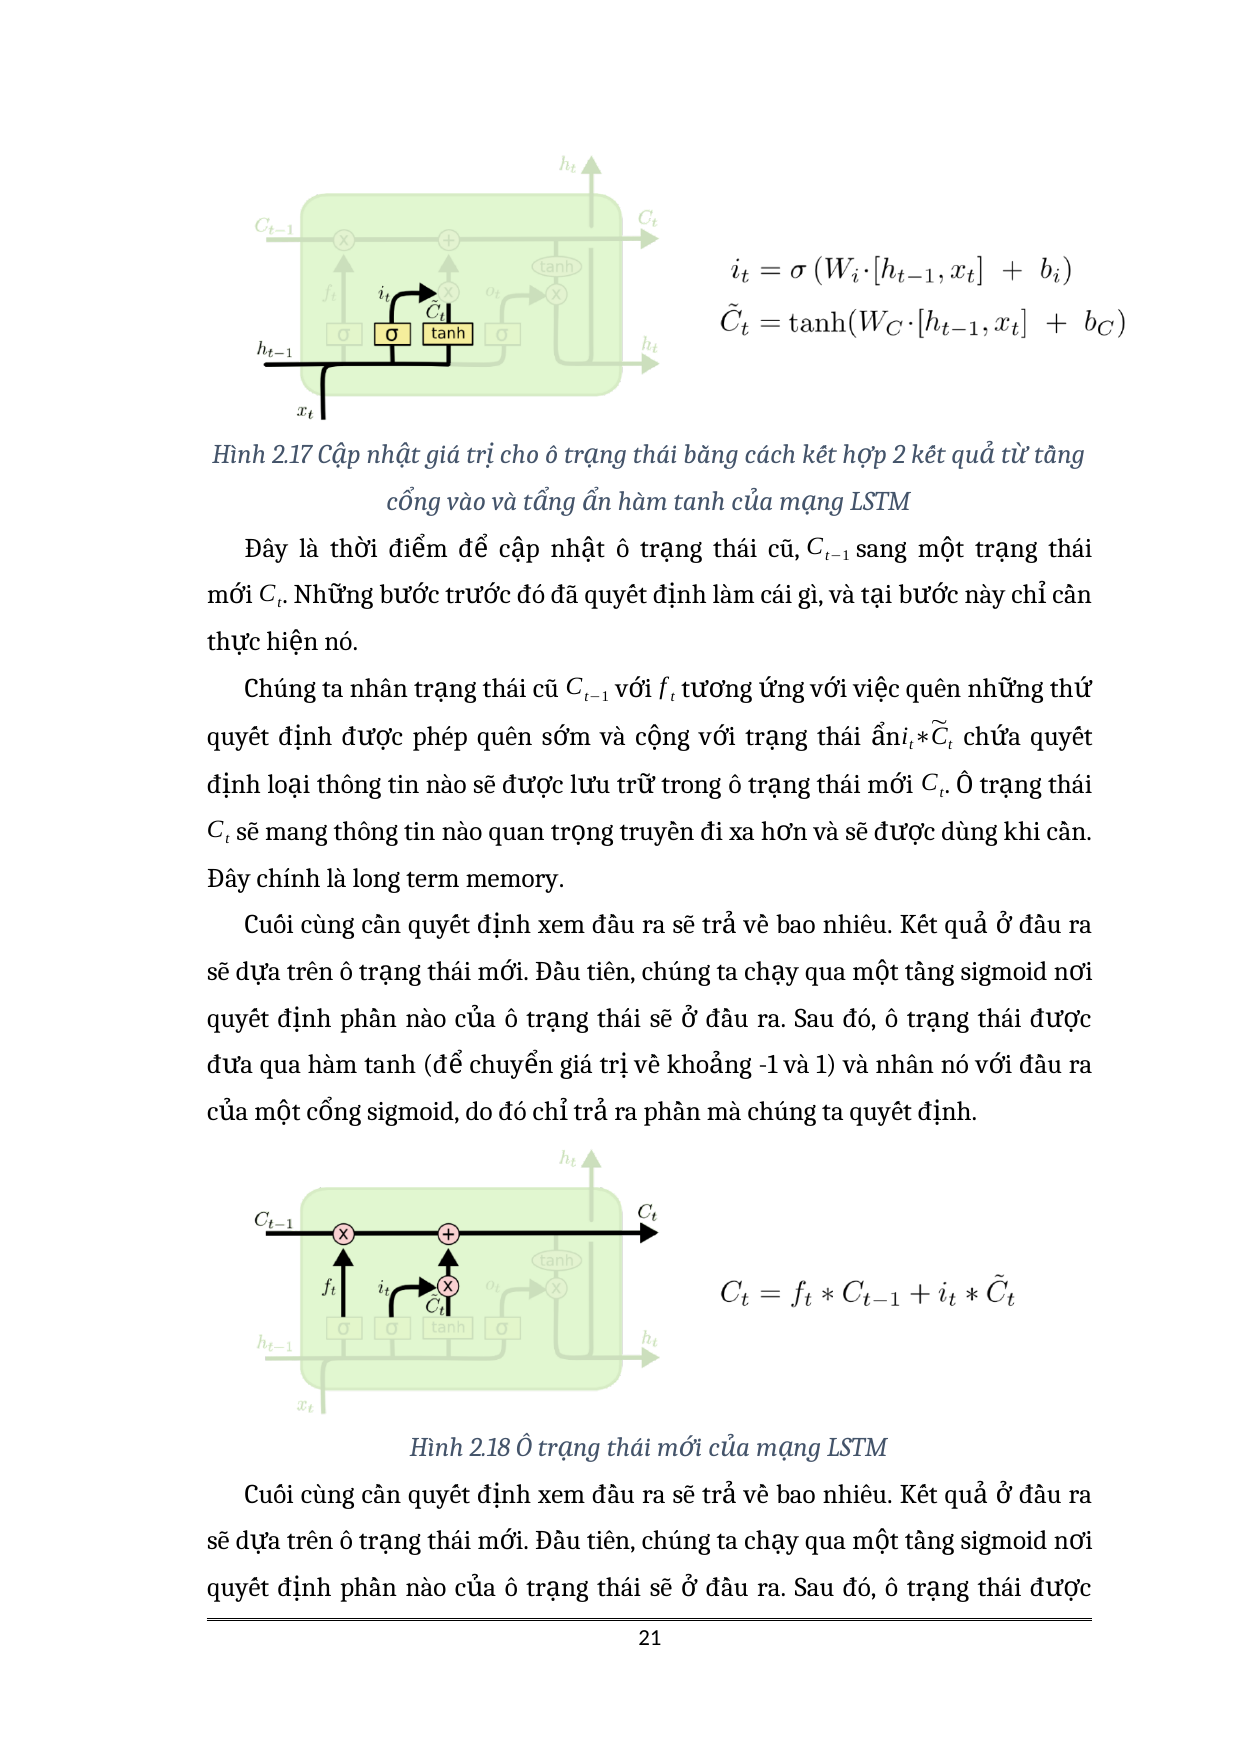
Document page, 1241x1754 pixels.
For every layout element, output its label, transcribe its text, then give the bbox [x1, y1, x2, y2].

text Chúng ta nhân trạng thái cũ với tương ứng với việc quên những thứ quyết định được phép quên sớm và cộng với trạng thái ẩn chứa quyết định loại thông tin nào sẽ được lưu trữ trong ô trạng thái mới . Ô trạng thái sẽ mang thông tin nào quan trọng truyền đi xa hơn và sẽ được dùng khi cần. Đây chính là long term memory. [207, 673, 1092, 894]
picture [244, 150, 1130, 424]
text Đây là thời điểm để cập nhật ô trạng thái cũ, sang một trạng thái mới . Những bước trước đó đã quyết định làm cái gì, và tại bước này chỉ cần thực hiện nó. [207, 533, 1092, 657]
picture [244, 1142, 1130, 1417]
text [207, 1479, 1092, 1603]
